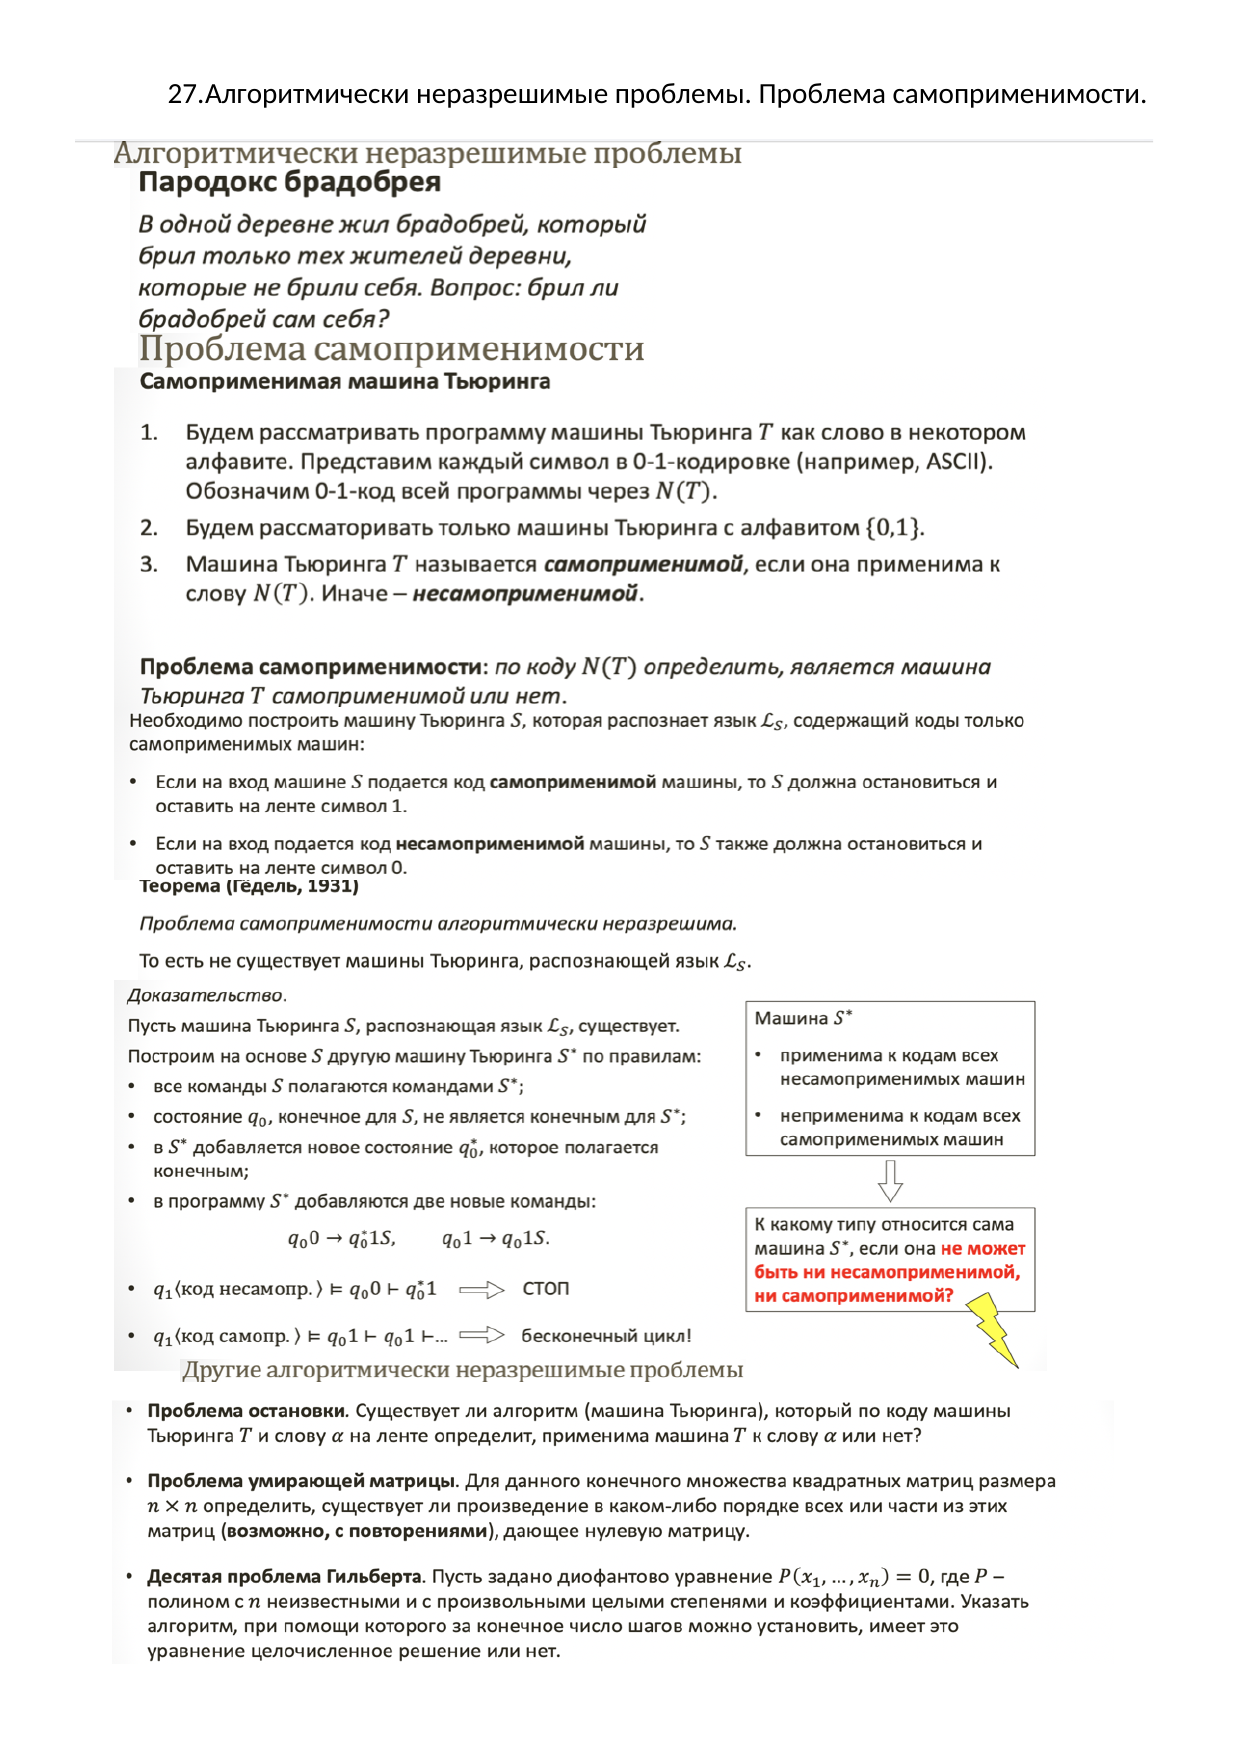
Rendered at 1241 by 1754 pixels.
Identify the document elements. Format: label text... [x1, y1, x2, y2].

list Алгоритмически неразрешимые проблемы. Проблема самоприменимости. [150, 75, 1165, 111]
picture [75, 139, 1154, 1677]
